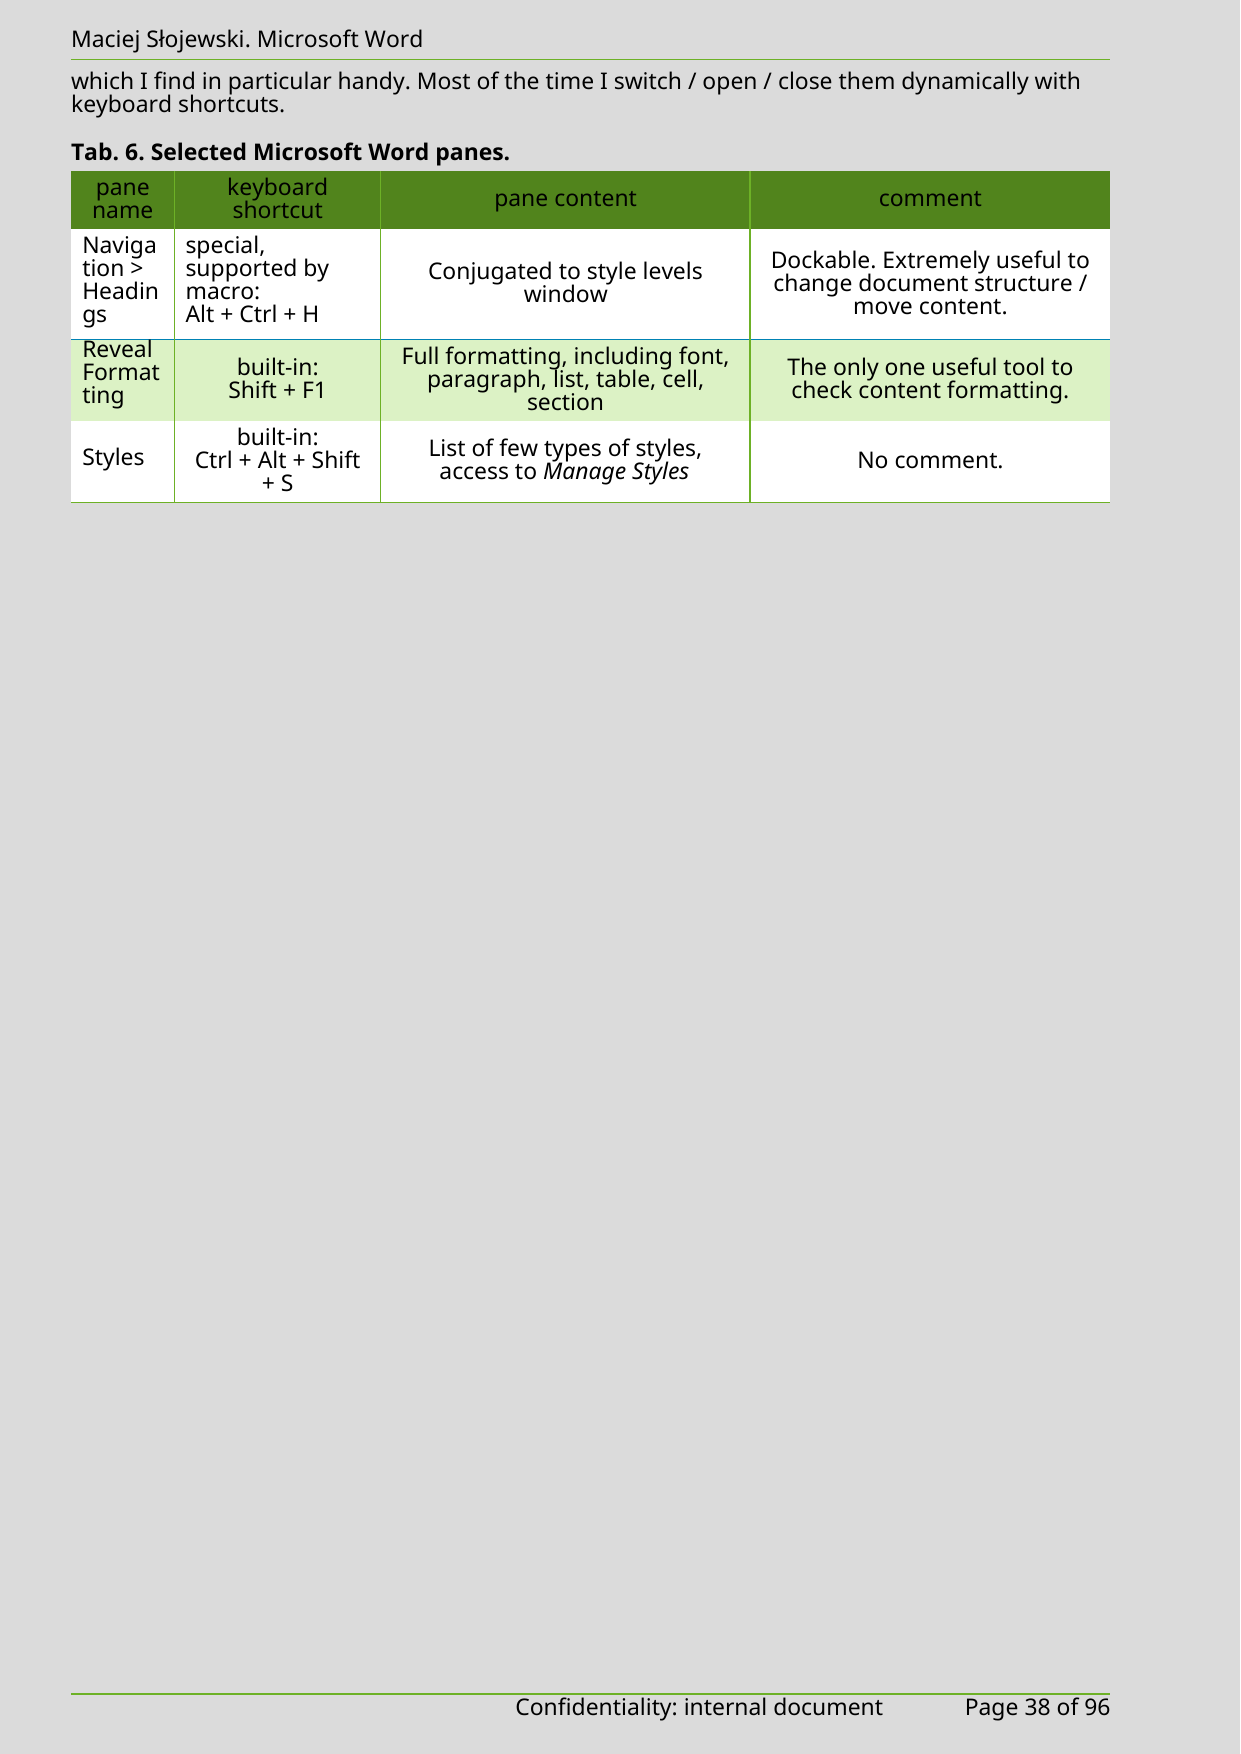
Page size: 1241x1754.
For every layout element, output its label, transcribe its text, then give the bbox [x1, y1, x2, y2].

table_cell Navigation > Headings [71, 229, 174, 339]
table_cell Dockable. Extremely useful to change document structure / move content. [751, 229, 1110, 339]
table_header pane content [381, 171, 749, 229]
table_cell No comment. [751, 421, 1110, 502]
table_cell Reveal Formatting [71, 340, 174, 421]
table_cell The only one useful tool to check content formatting. [751, 340, 1110, 421]
table_cell built-in: Shift + F1 [175, 340, 380, 421]
table_cell built-in: Ctrl + Alt + Shift + S [175, 421, 380, 502]
table_cell List of few types of styles, access to Manage Styles [381, 421, 749, 502]
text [71, 71, 1110, 117]
table_header comment [751, 171, 1110, 229]
table_header keyboard shortcut [175, 171, 380, 229]
table_cell Styles [71, 421, 174, 502]
text Tab. 6. Selected Microsoft Word panes. [source: herein] [71, 142, 1110, 164]
table_cell special, supported by macro: Alt + Ctrl + H [175, 229, 380, 339]
table_cell Conjugated to style levels window [381, 229, 749, 339]
table_cell Full formatting, including font, paragraph, list, table, cell, section [381, 340, 749, 421]
table_header pane name [71, 171, 174, 229]
